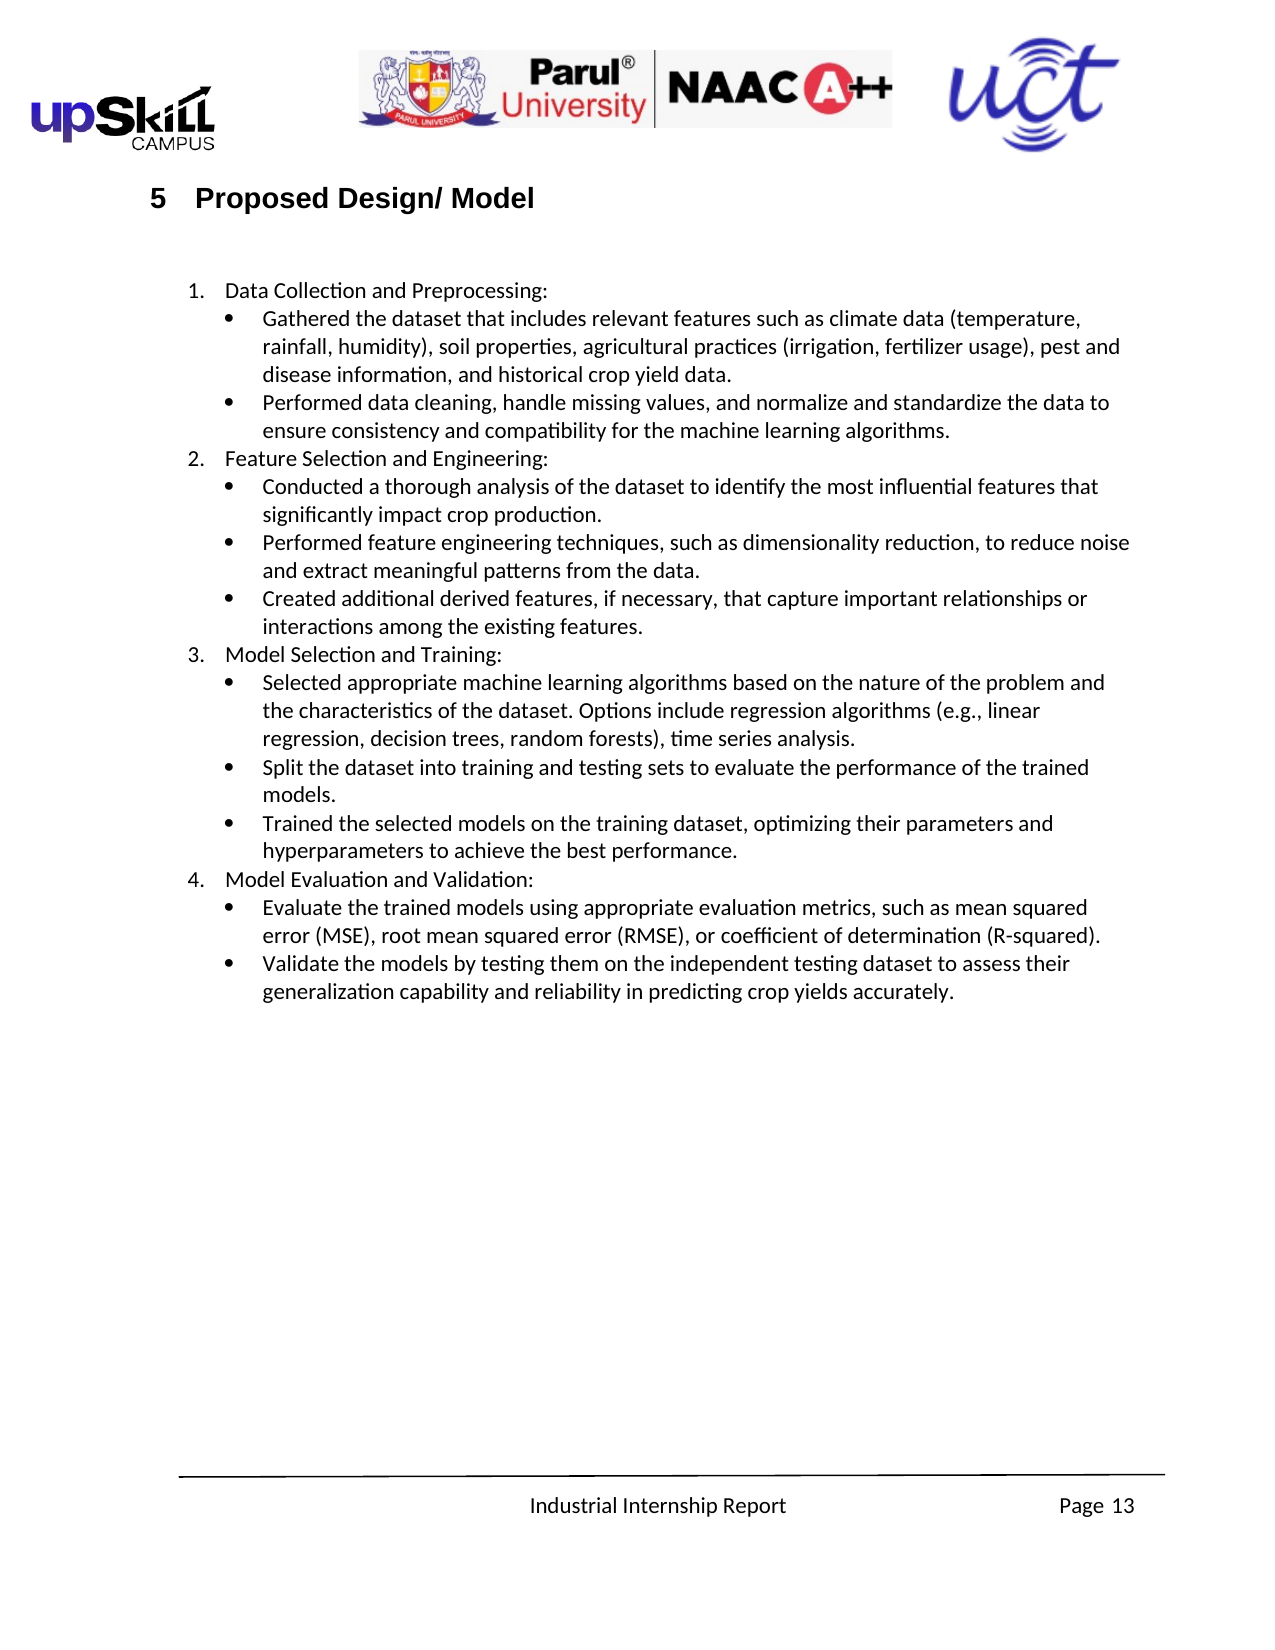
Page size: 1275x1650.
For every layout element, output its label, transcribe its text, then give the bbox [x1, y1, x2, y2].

list Split the dataset into training and testing sets to evaluate the performance of the trained models. [225, 753, 1134, 809]
picture [0, 73, 246, 154]
list Evaluate the trained models using appropriate evaluation metrics, such as mean squared error (MSE), root mean squared error (RMSE), or coefficient of determination (R-squared). [225, 893, 1134, 949]
list Selected appropriate machine learning algorithms based on the nature of the problem and the characteristics of the dataset. Options include regression algorithms (e.g., linear regression, decision trees, random forests), time series analysis. [225, 668, 1134, 753]
list Model Evaluation and Validation: [187, 865, 1134, 893]
list Created additional derived features, if necessary, that capture important relationships or interactions among the existing features. [225, 584, 1134, 641]
subtitle Proposed Design/ Model [150, 181, 1134, 215]
list Feature Selection and Engineering: [187, 444, 1134, 472]
list Trained the selected models on the training dataset, optimizing their parameters and hyperparameters to achieve the best performance. [225, 809, 1134, 865]
list Performed data cleaning, handle missing values, and normalize and standardize the data to ensure consistency and compatibility for the machine learning algorithms. [225, 388, 1134, 444]
picture [946, 28, 1125, 154]
list Performed feature engineering techniques, such as dimensionality reduction, to reduce noise and extract meaningful patterns from the data. [225, 528, 1134, 584]
picture [358, 50, 893, 128]
list Model Selection and Training: [187, 641, 1134, 668]
list Gathered the dataset that includes relevant features such as climate data (temperature, rainfall, humidity), soil properties, agricultural practices (irrigation, fertilizer usage), pest and disease information, and historical crop yield data. [225, 304, 1134, 388]
list Data Collection and Preprocessing: [187, 276, 1134, 304]
list Validate the models by testing them on the independent testing dataset to assess their generalization capability and reliability in predicting crop yields accurately. [225, 949, 1134, 1005]
list Conducted a thorough analysis of the dataset to identify the most influential features that significantly impact crop production. [225, 472, 1134, 528]
